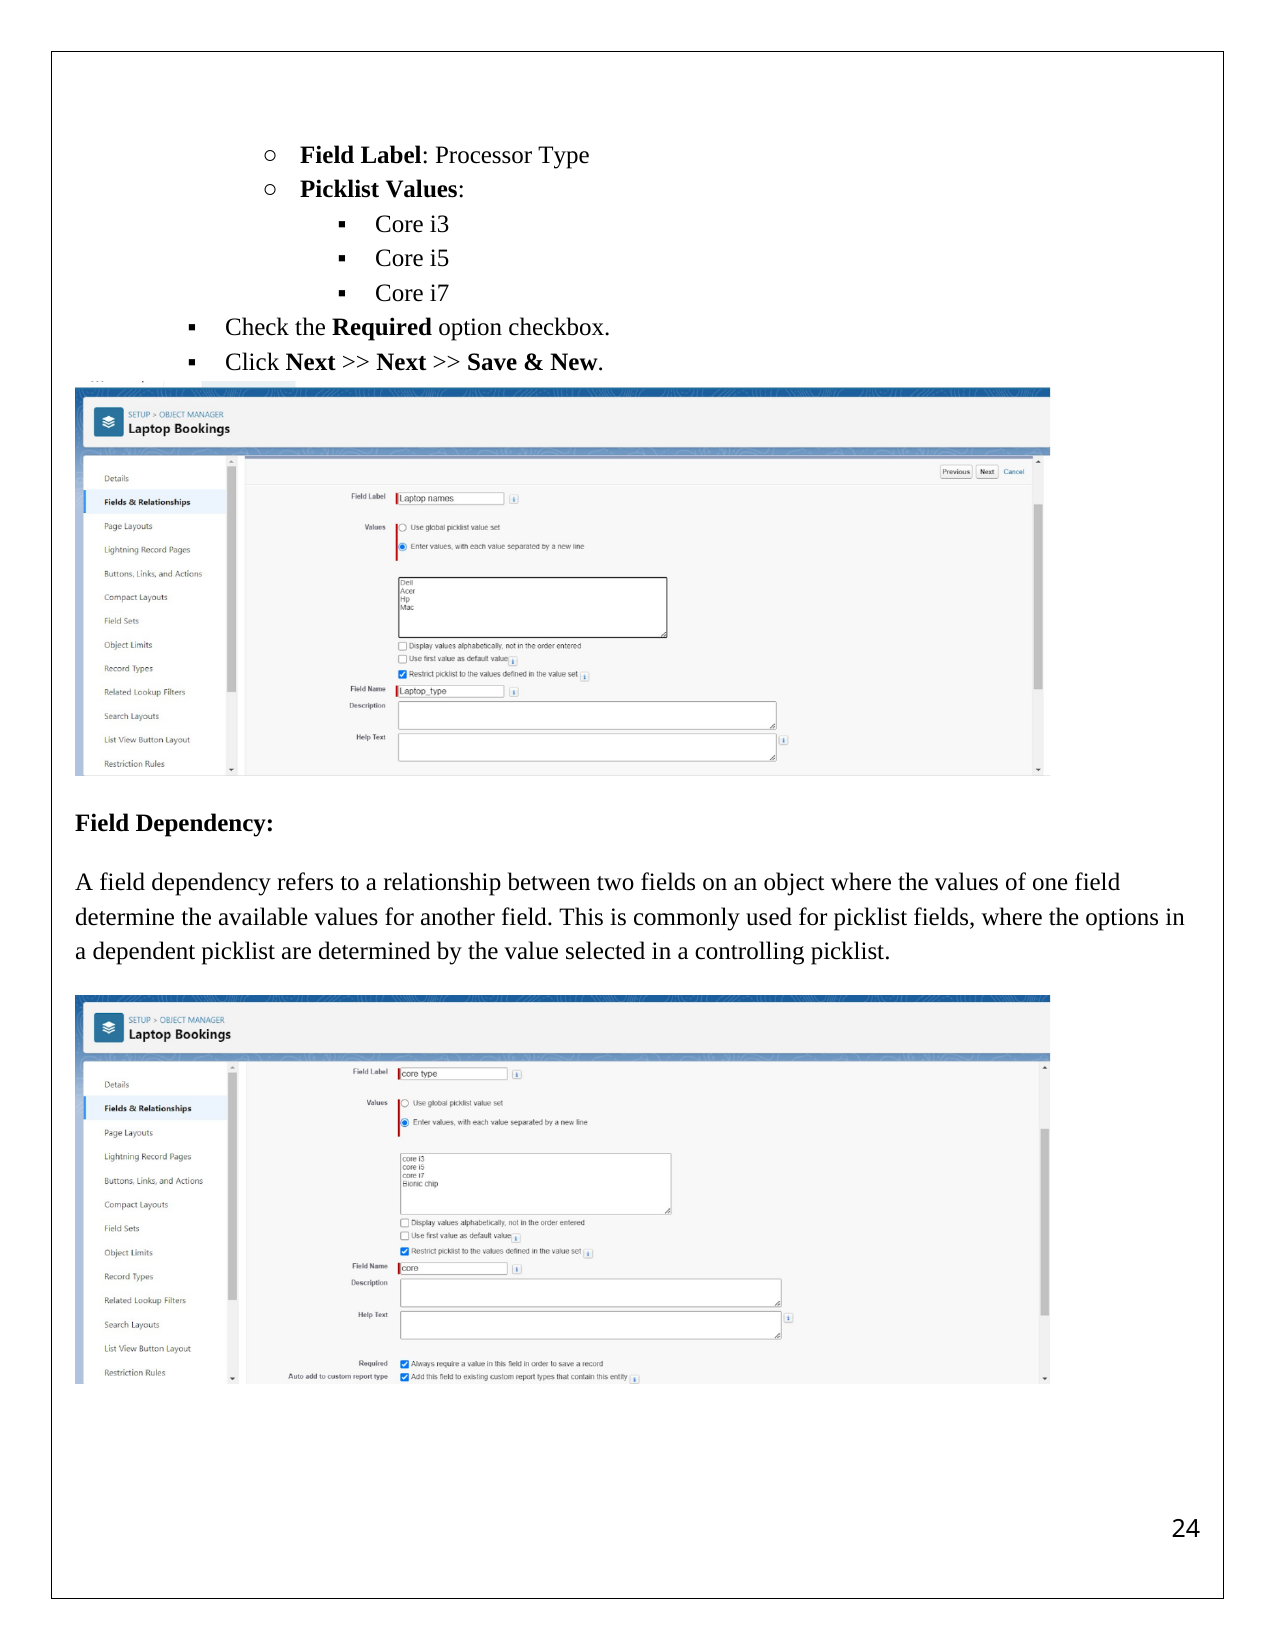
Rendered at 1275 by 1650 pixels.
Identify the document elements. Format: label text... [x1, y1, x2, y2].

text Field Dependency: [75, 808, 1200, 836]
list Core i5 [337, 243, 1200, 272]
list Core i3 [337, 209, 1200, 237]
list Check the Required option checkbox. [187, 312, 1200, 341]
picture [75, 995, 1050, 1384]
text A field dependency refers to a relationship between two fields on an object where the values of one field determine the available values for another field. This is commonly used for picklist fields, where the options in a dependent picklist are determined by the value selected in a controlling picklist. [75, 867, 1200, 965]
list Field Label: Processor Type [262, 140, 1200, 168]
list Click Next >> Next >> Save & New. [187, 347, 1200, 375]
list Core i7 [337, 278, 1200, 306]
picture [75, 381, 1050, 776]
list Picklist Values: [262, 174, 1200, 203]
